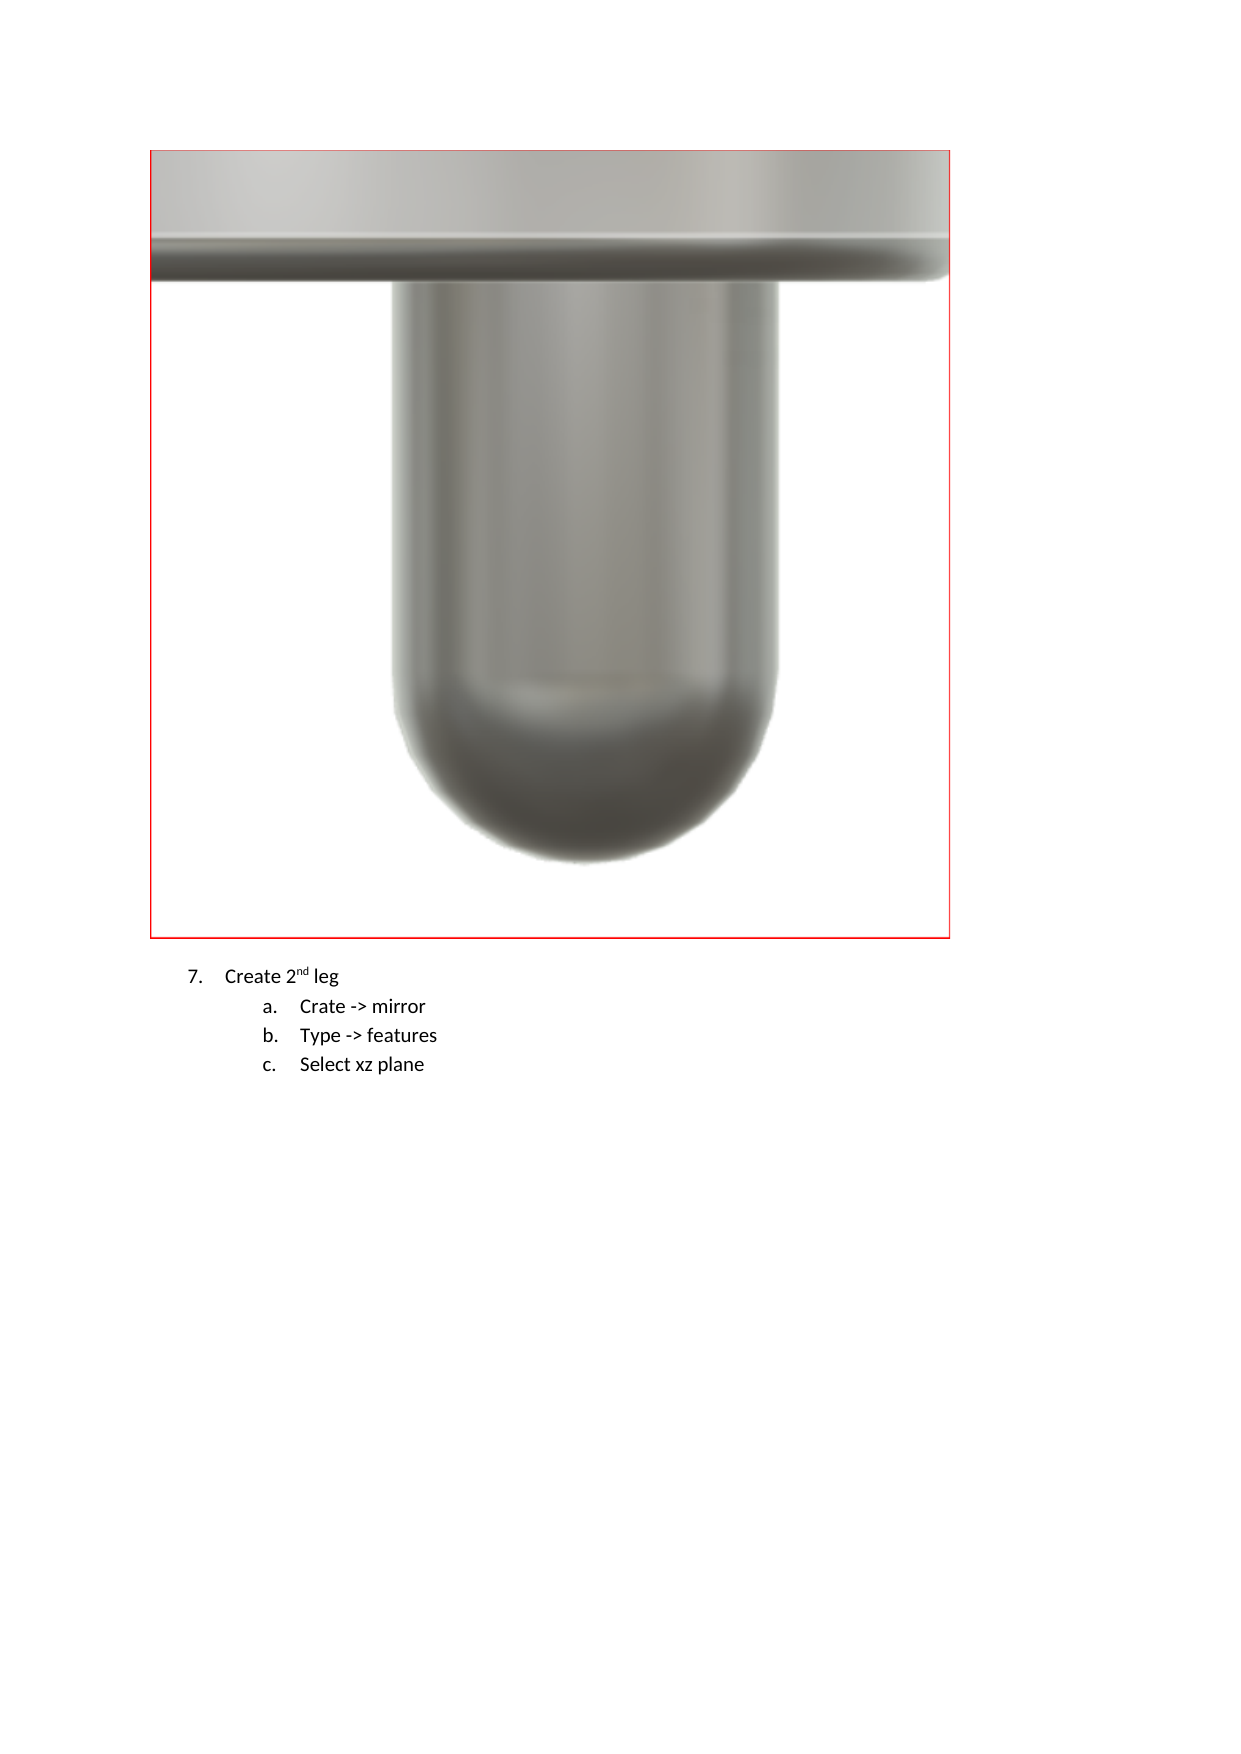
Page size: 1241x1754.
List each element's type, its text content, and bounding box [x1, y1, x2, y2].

list Select xz plane [262, 1051, 1090, 1077]
list Crate -> mirror [262, 993, 1090, 1018]
list Type -> features [262, 1022, 1090, 1047]
picture [150, 150, 951, 939]
list Create 2nd leg [187, 964, 1090, 989]
